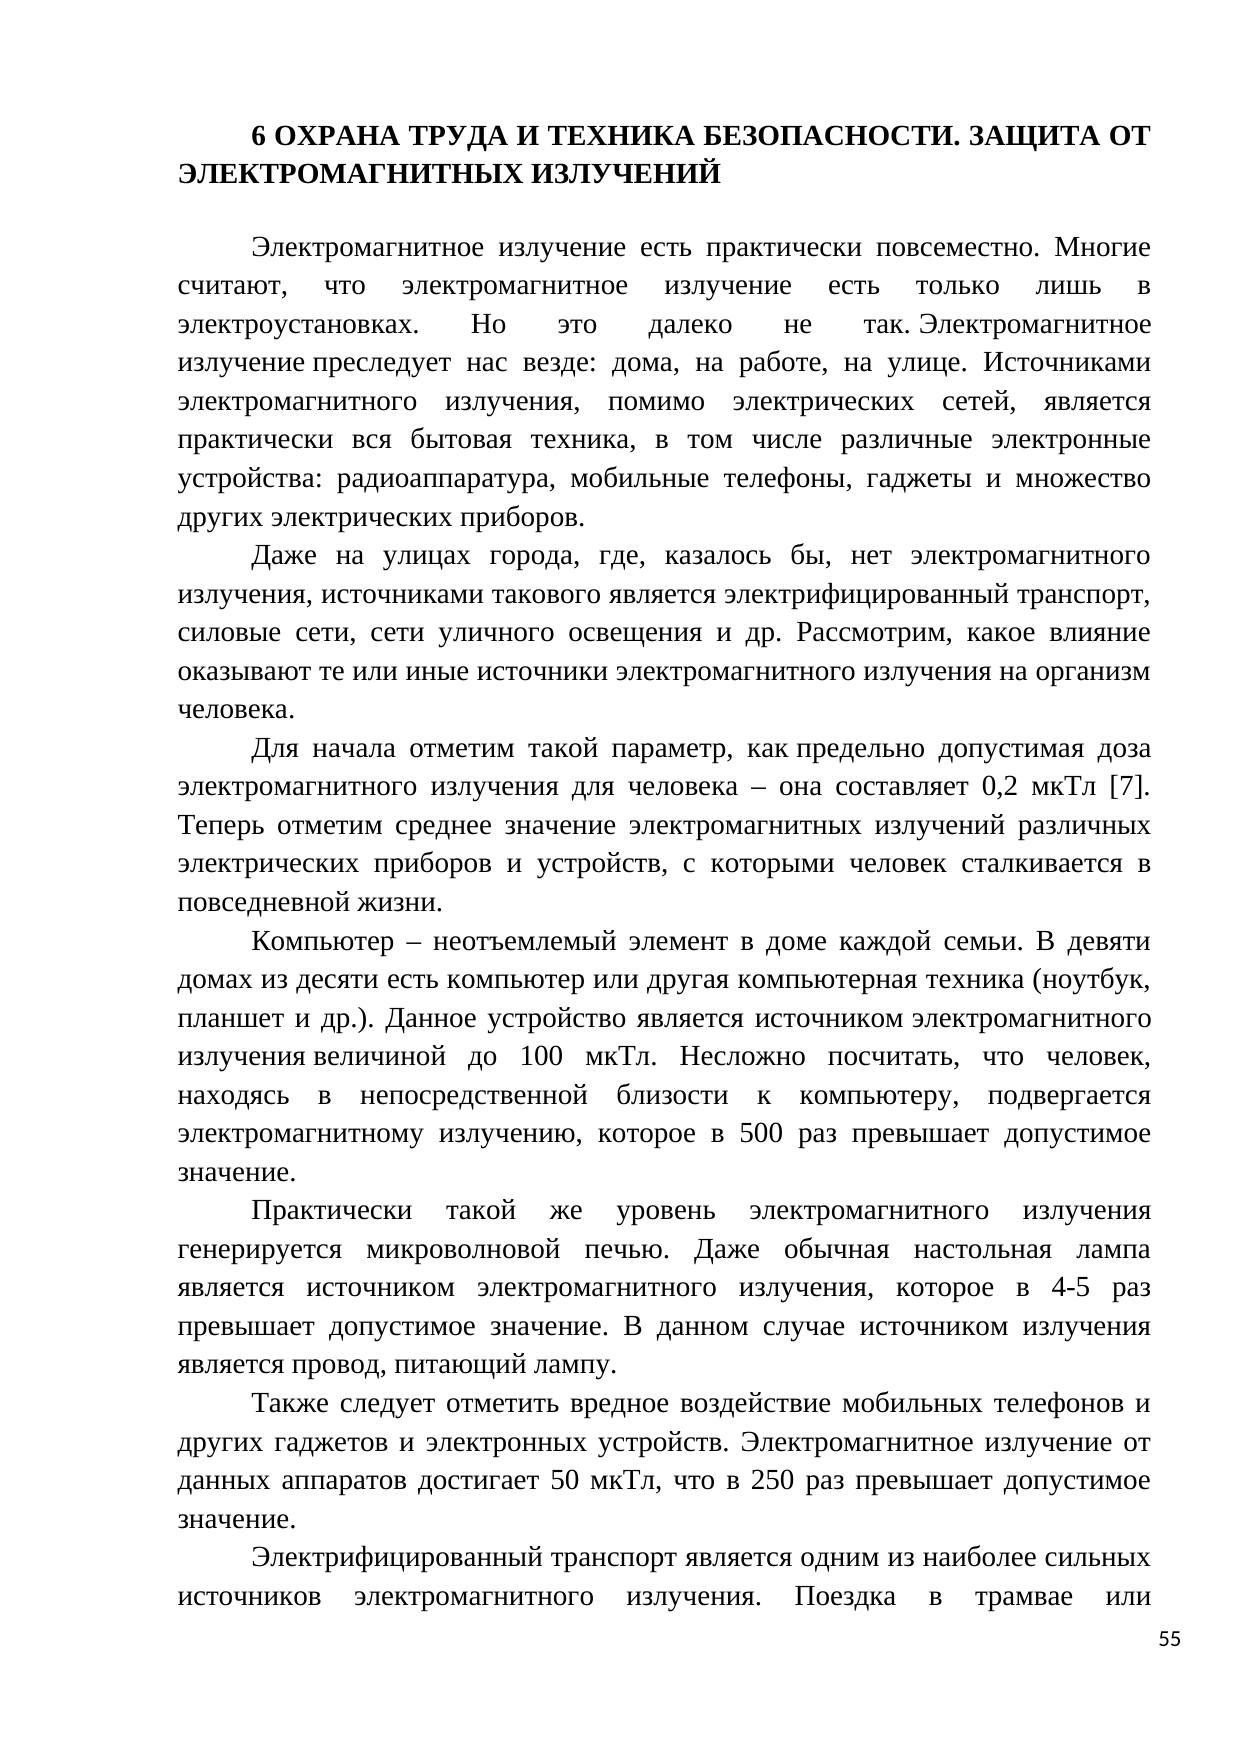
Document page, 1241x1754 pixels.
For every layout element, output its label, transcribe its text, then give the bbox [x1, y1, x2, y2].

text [177, 1539, 1152, 1611]
text Также следует отметить вредное воздействие мобильных телефонов и других гаджетов и электронных устройств. Электромагнитное излучение от данных аппаратов достигает 50 мкТл, что в 250 раз превышает допустимое значение. [177, 1385, 1152, 1534]
text Даже на улицах города, где, казалось бы, нет электромагнитного излучения, источниками такового является электрифицированный транспорт, силовые сети, сети уличного освещения и др. Рассмотрим, какое влияние оказывают те или иные источники электромагнитного излучения на организм человека. [177, 537, 1152, 725]
text Электромагнитное излучение есть практически повсеместно. Многие считают, что электромагнитное излучение есть только лишь в электроустановках. Но это далеко не так. Электромагнитное излучение преследует нас везде: дома, на работе, на улице. Источниками электромагнитного излучения, помимо электрических сетей, является практически вся бытовая техника, в том числе различные электронные устройства: радиоаппаратура, мобильные телефоны, гаджеты и множество других электрических приборов. [177, 229, 1152, 532]
text Компьютер – неотъемлемый элемент в доме каждой семьи. В девяти домах из десяти есть компьютер или другая компьютерная техника (ноутбук, планшет и др.). Данное устройство является источником электромагнитного излучения величиной до 100 мкТл. Несложно посчитать, что человек, находясь в непосредственной близости к компьютеру, подвергается электромагнитному излучению, которое в 500 раз превышает допустимое значение. [177, 923, 1152, 1187]
text Практически такой же уровень электромагнитного излучения генерируется микроволновой печью. Даже обычная настольная лампа является источником электромагнитного излучения, которое в 4-5 раз превышает допустимое значение. В данном случае источником излучения является провод, питающий лампу. [177, 1192, 1152, 1380]
text Для начала отметим такой параметр, как предельно допустимая доза электромагнитного излучения для человека – она составляет 0,2 мкТл [7]. Теперь отметим среднее значение электромагнитных излучений различных электрических приборов и устройств, с которыми человек сталкивается в повседневной жизни. [177, 730, 1152, 918]
text 6 ОХРАНА ТРУДА И ТЕХНИКА БЕЗОПАСНОСТИ. ЗАЩИТА ОТ ЭЛЕКТРОМАГНИТНЫХ ИЗЛУЧЕНИЙ [177, 118, 1152, 190]
